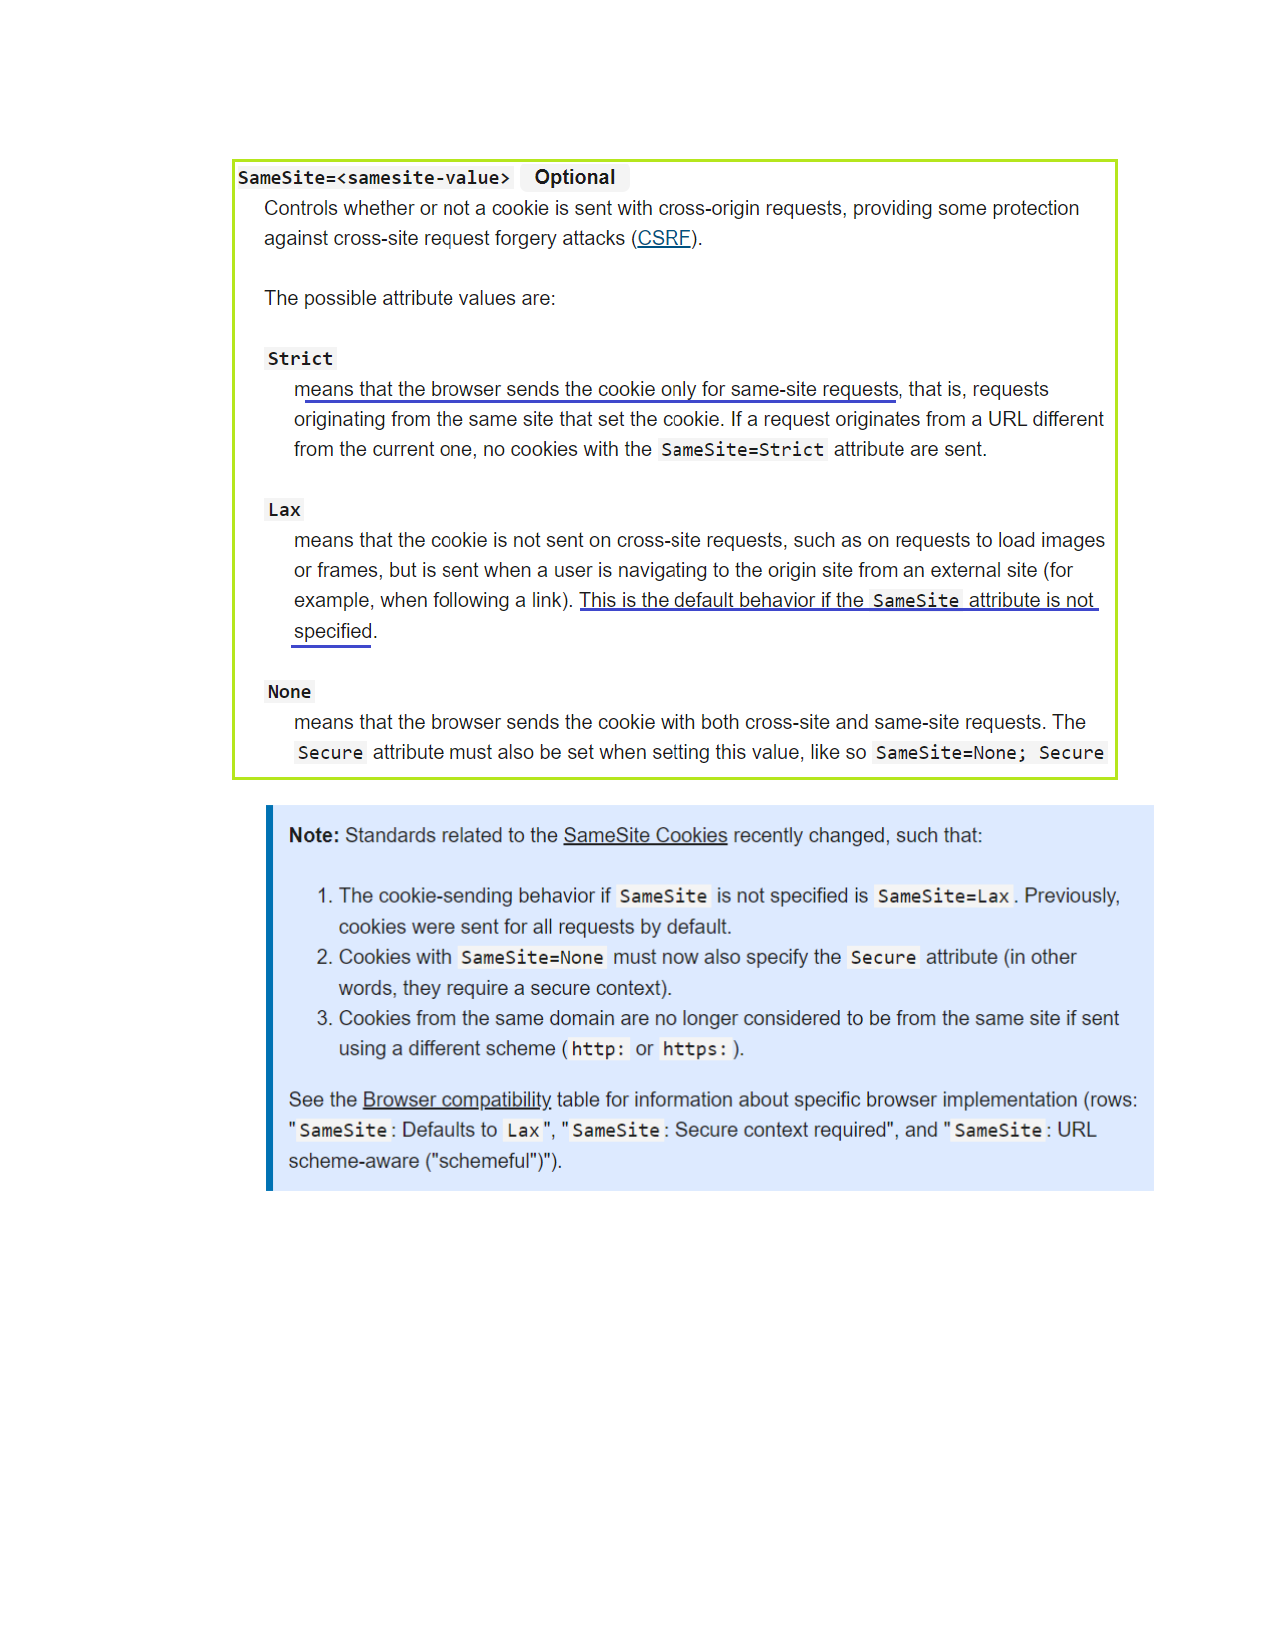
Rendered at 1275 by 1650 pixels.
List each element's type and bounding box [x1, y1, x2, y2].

picture [225, 150, 1124, 792]
picture [262, 793, 1163, 1202]
